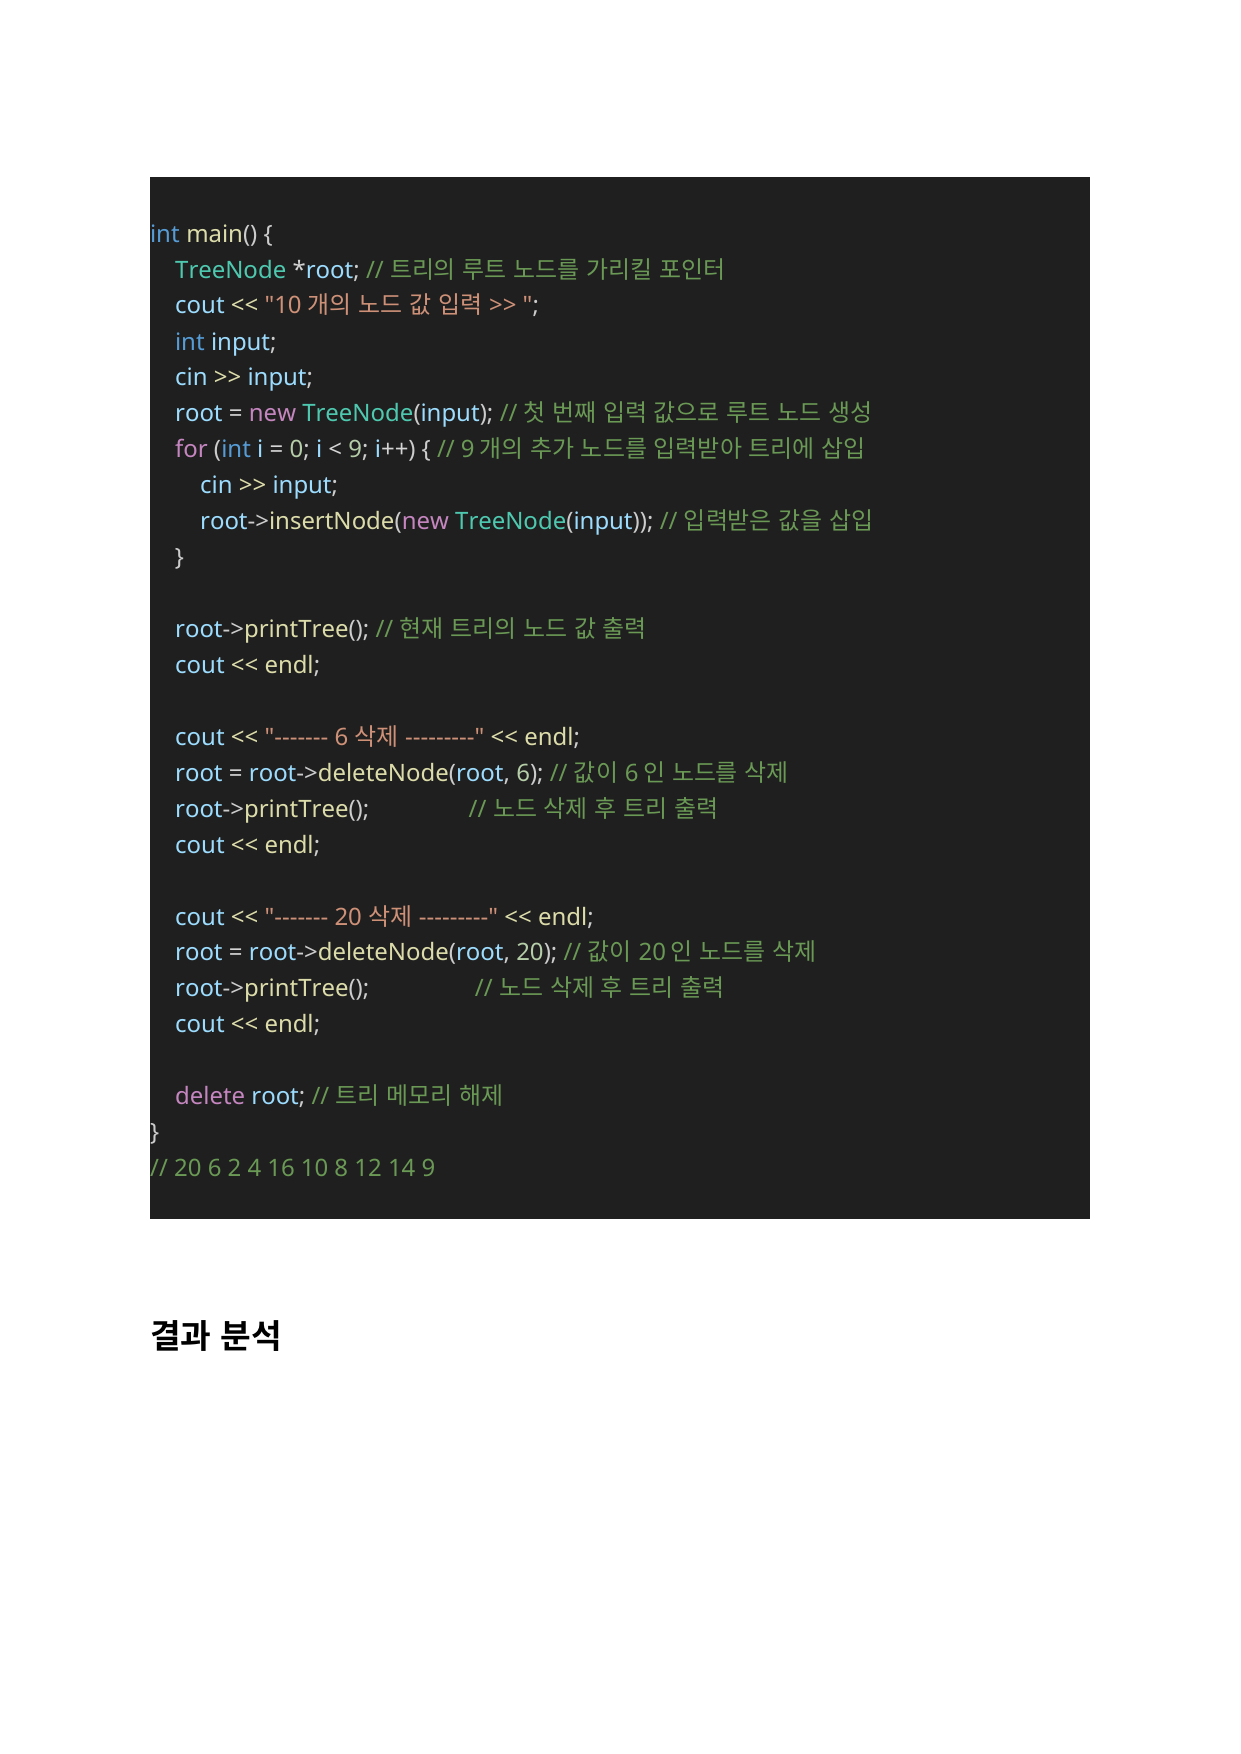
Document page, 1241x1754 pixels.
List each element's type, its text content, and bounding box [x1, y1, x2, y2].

text cout << "------- 20 삭제 ---------" << endl; [150, 896, 1090, 932]
text cout << endl; [150, 824, 1090, 860]
text TreeNode *root; // 트리의 루트 노드를 가리킬 포인터 [150, 249, 1090, 285]
text root->printTree(); // 현재 트리의 노드 값 출력 [150, 608, 1090, 644]
text cin >> input; [150, 465, 1090, 501]
text root = root->deleteNode(root, 6); // 값이 6인 노드를 삭제 [150, 752, 1090, 788]
text } [150, 537, 1090, 572]
text cout << "10 개의 노드 값 입력 >> "; [150, 285, 1090, 321]
text root->insertNode(new TreeNode(input)); // 입력받은 값을 삽입 [150, 501, 1090, 537]
text root->printTree(); // 노드 삭제 후 트리 출력 [150, 788, 1090, 824]
text // 20 6 2 4 16 10 8 12 14 9 [150, 1147, 1090, 1183]
text root = root->deleteNode(root, 20); // 값이 20인 노드를 삭제 [150, 932, 1090, 968]
text } [150, 1112, 1090, 1147]
text for (int i = 0; i < 9; i++) { // 9개의 추가 노드를 입력받아 트리에 삽입 [150, 429, 1090, 465]
text int main() { [150, 213, 1090, 249]
text cout << endl; [150, 644, 1090, 680]
text root->printTree(); // 노드 삭제 후 트리 출력 [150, 968, 1090, 1004]
text 결과 분석 [150, 1310, 1090, 1358]
text delete root; // 트리 메모리 해제 [150, 1076, 1090, 1112]
text cout << "------- 6 삭제 ---------" << endl; [150, 716, 1090, 752]
text root = new TreeNode(input); // 첫 번째 입력 값으로 루트 노드 생성 [150, 393, 1090, 429]
text int input; [150, 321, 1090, 357]
text cout << endl; [150, 1004, 1090, 1040]
text cin >> input; [150, 357, 1090, 393]
